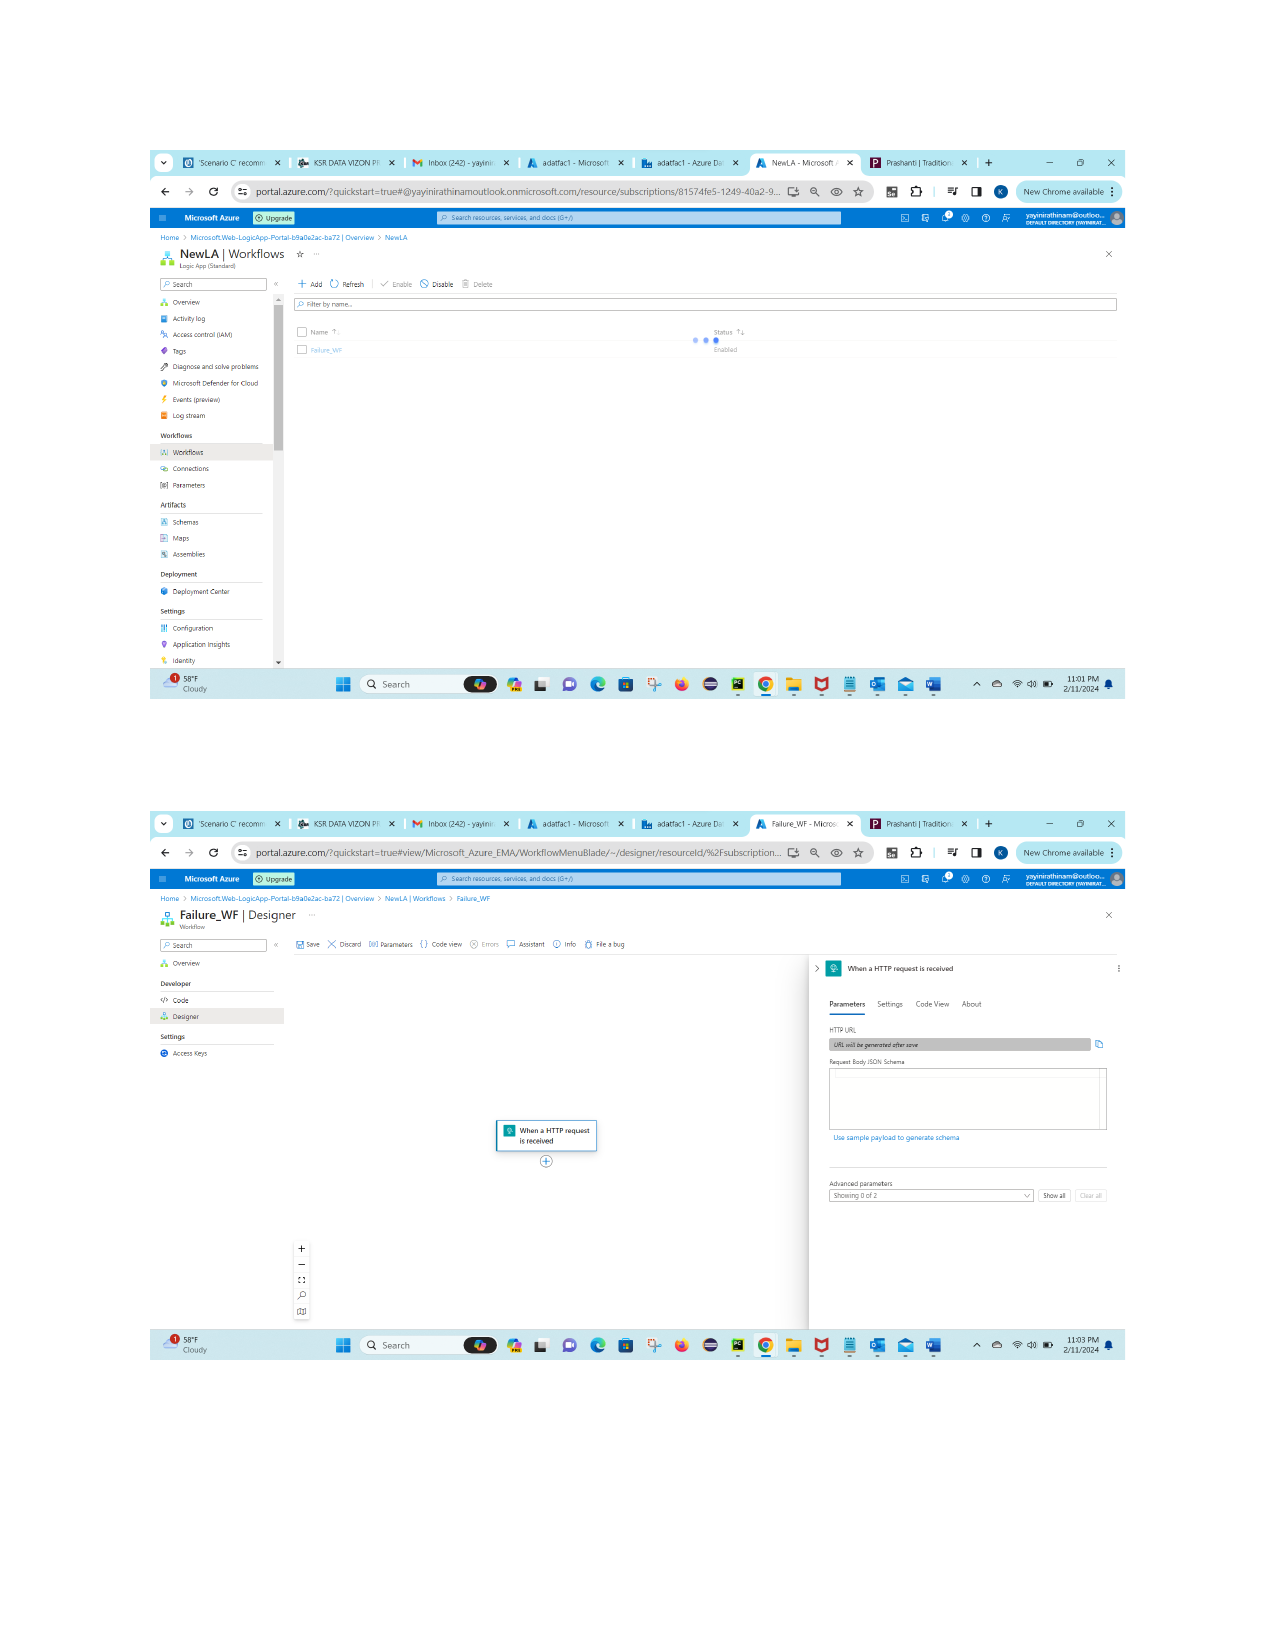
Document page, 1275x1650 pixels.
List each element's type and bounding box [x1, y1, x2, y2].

picture [150, 150, 1125, 699]
picture [150, 811, 1125, 1360]
